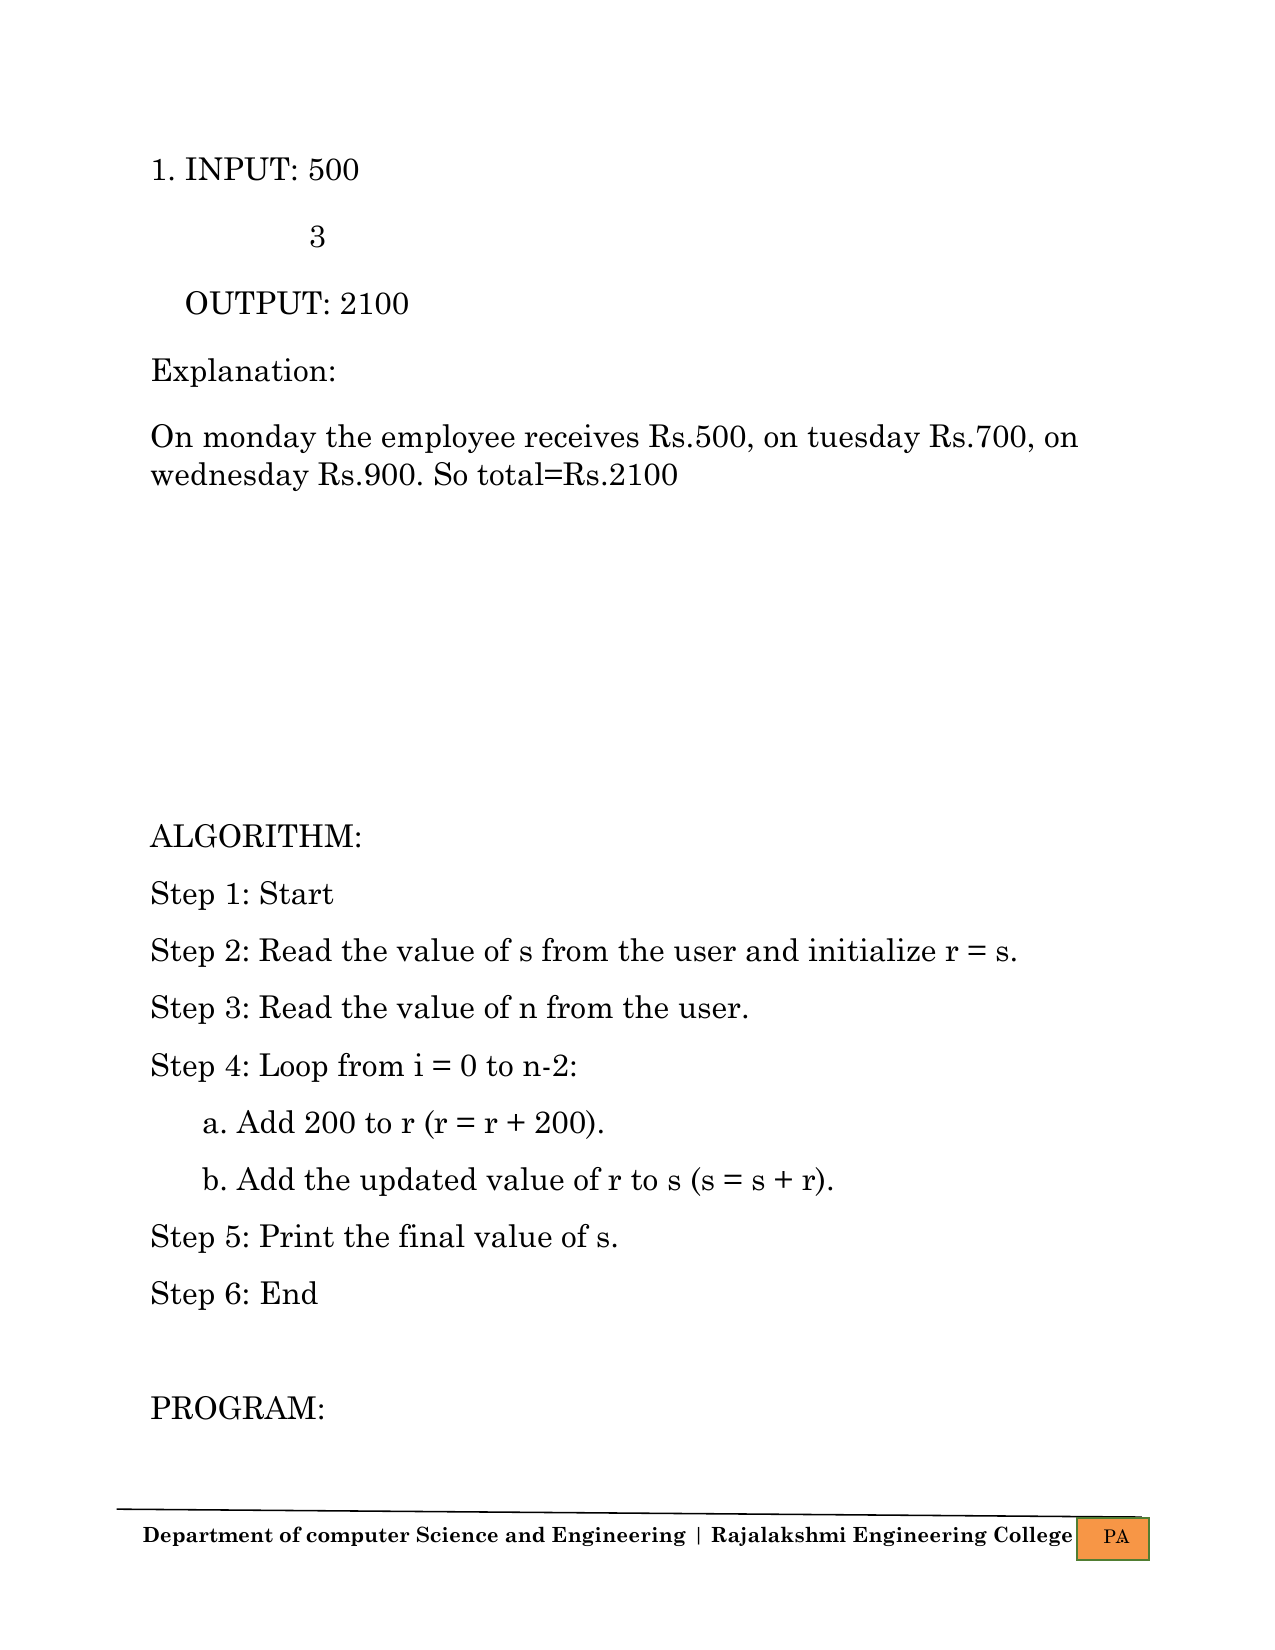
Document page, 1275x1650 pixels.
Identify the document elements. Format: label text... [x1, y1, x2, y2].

text a. Add 200 to r (r = r + 200). [150, 1102, 1125, 1140]
text Step 3: Read the value of n from the user. [150, 988, 1125, 1026]
text Step 4: Loop from i = 0 to n-2: [150, 1045, 1125, 1083]
text Step 5: Print the final value of s. [150, 1217, 1125, 1254]
text On monday the employee receives Rs.500, on tuesday Rs.700, on wednesday Rs.900. So total=Rs.2100 [150, 417, 1125, 492]
text ALGORITHM: [150, 816, 1125, 854]
text Explanation: [150, 350, 1125, 388]
text b. Add the updated value of r to s (s = s + r). [150, 1159, 1125, 1197]
text PROGRAM: [150, 1388, 1125, 1426]
text Step 2: Read the value of s from the user and initialize r = s. [150, 931, 1125, 968]
text 3 [150, 217, 1125, 254]
text OUTPUT: 2100 [150, 283, 1125, 321]
text 1. INPUT: 500 [150, 150, 1125, 188]
text Step 6: End [150, 1274, 1125, 1312]
text Step 1: Start [150, 874, 1125, 911]
